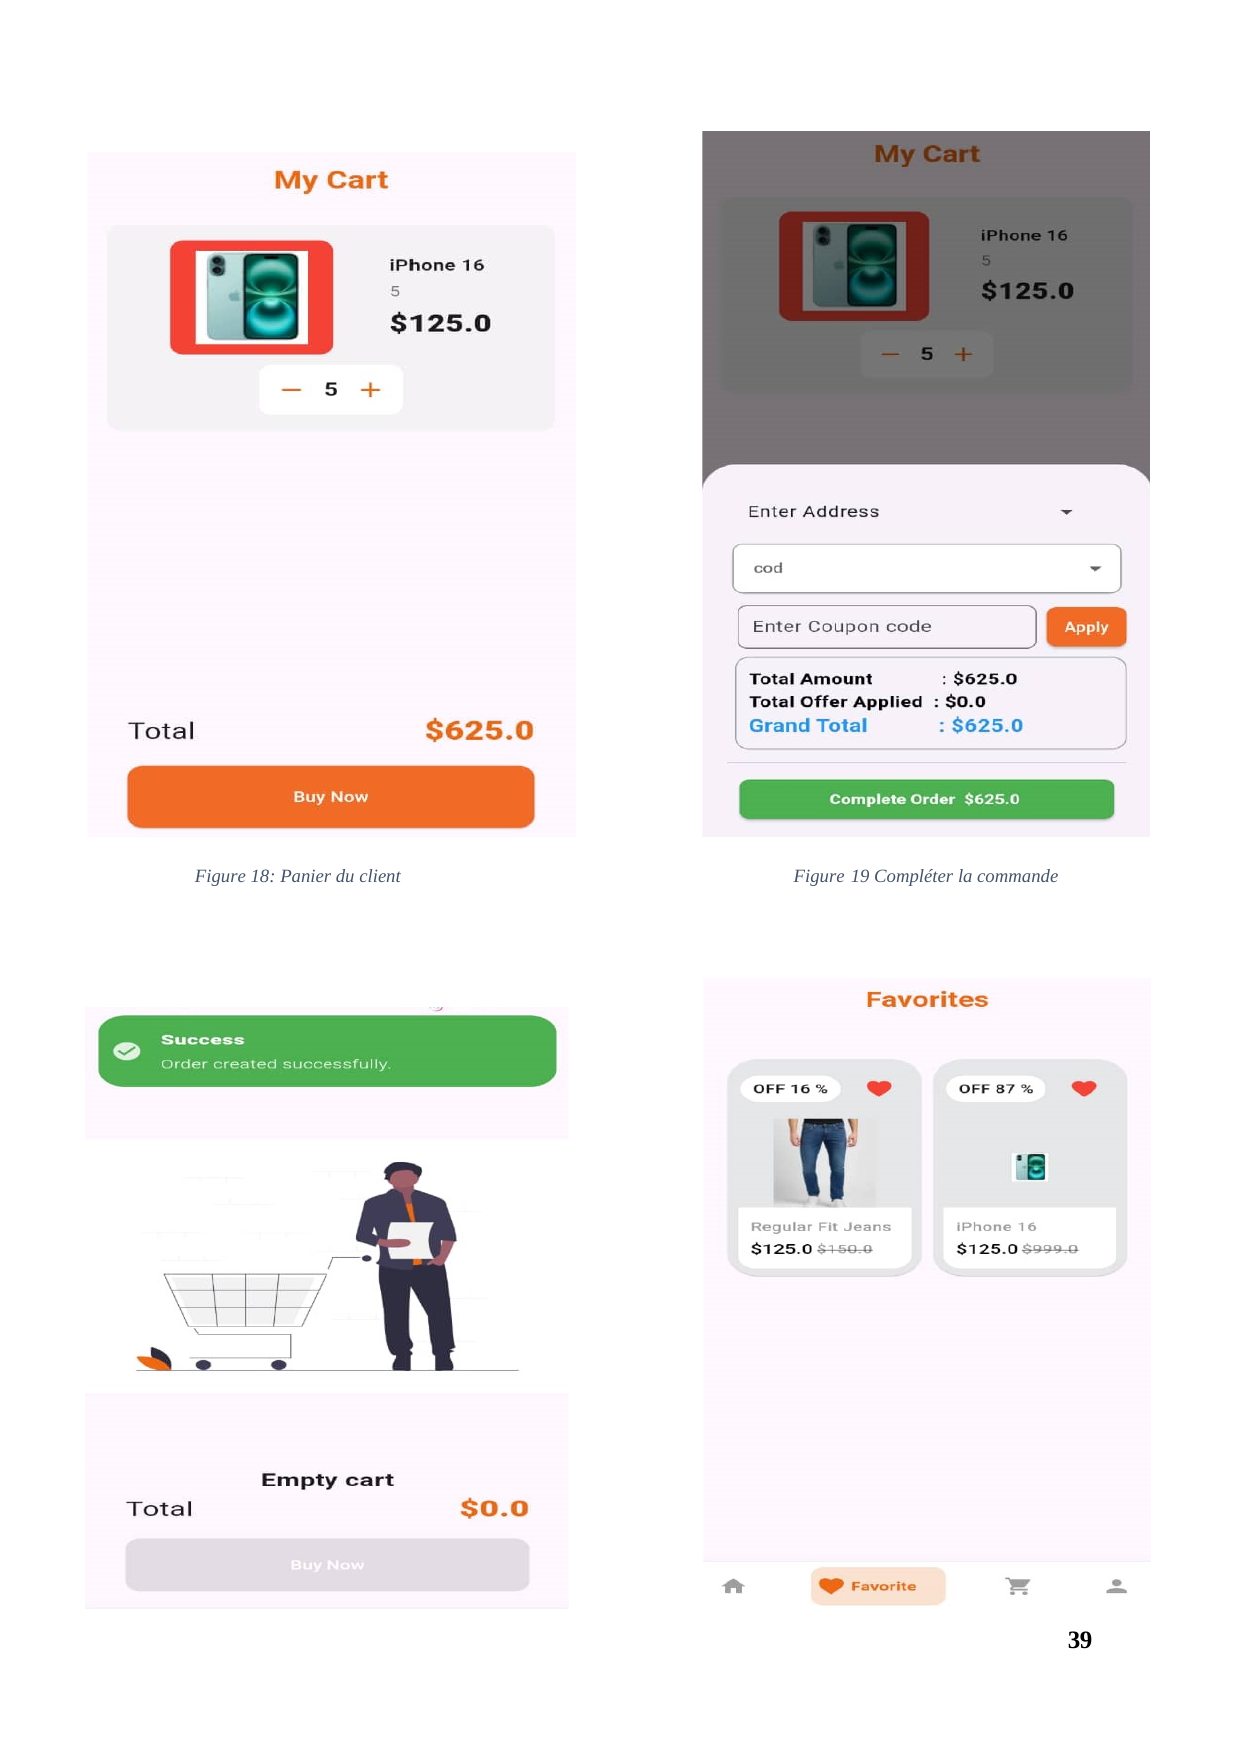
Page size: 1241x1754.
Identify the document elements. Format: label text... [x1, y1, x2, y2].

picture [87, 152, 576, 837]
picture [702, 131, 1150, 837]
text Figure 18: Panier du client Figure 19 Compléter la commande [64, 865, 1234, 887]
picture [85, 1007, 569, 1609]
picture [703, 978, 1151, 1609]
